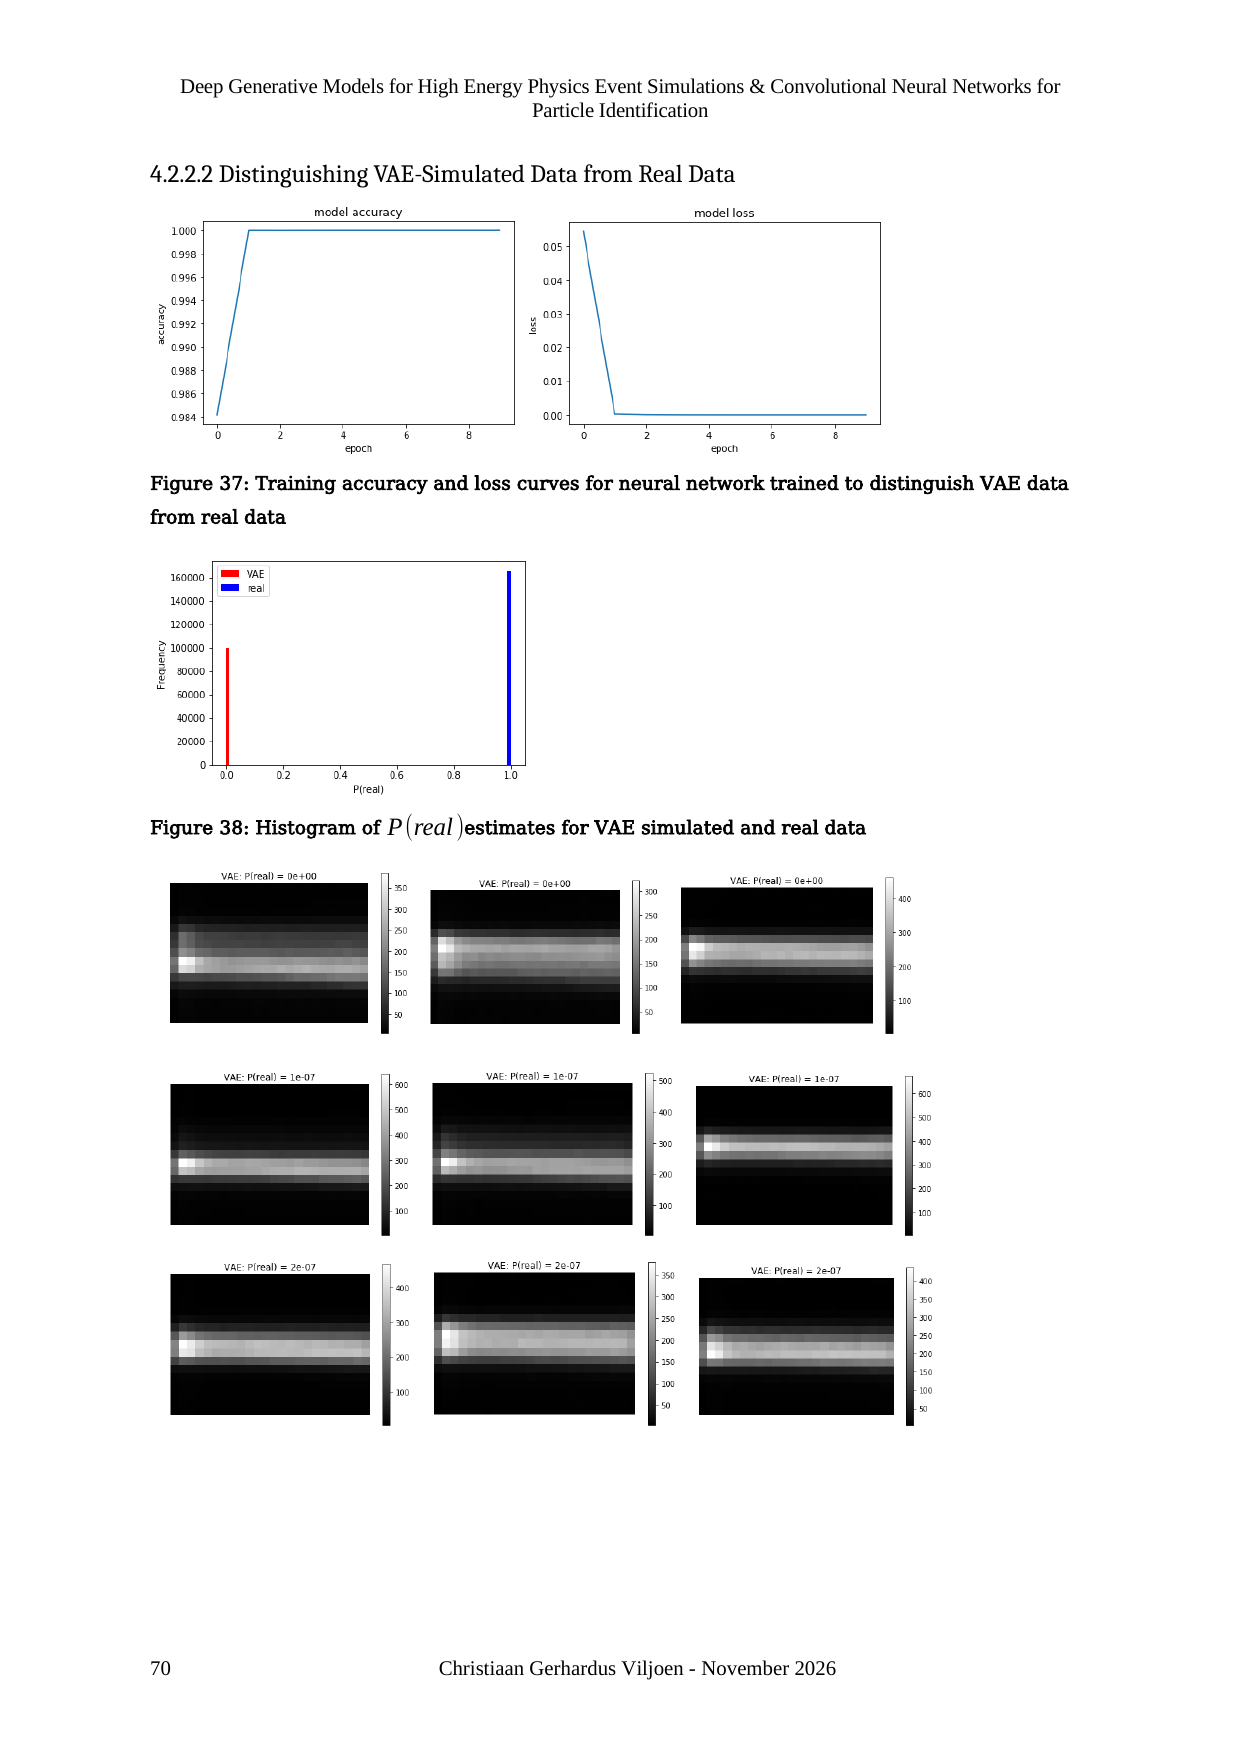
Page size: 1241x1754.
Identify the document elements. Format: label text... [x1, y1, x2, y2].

text Figure 37: Training accuracy and loss curves for neural network trained to distinguish VAE data from real data [150, 471, 1090, 527]
picture [150, 1255, 937, 1433]
text Figure 38: Histogram of estimates for VAE simulated and real data [150, 812, 1090, 842]
picture [150, 865, 916, 1041]
picture [150, 1066, 936, 1243]
subtitle Distinguishing VAE-Simulated Data from Real Data [150, 159, 1090, 188]
picture [150, 200, 888, 459]
picture [150, 551, 534, 800]
